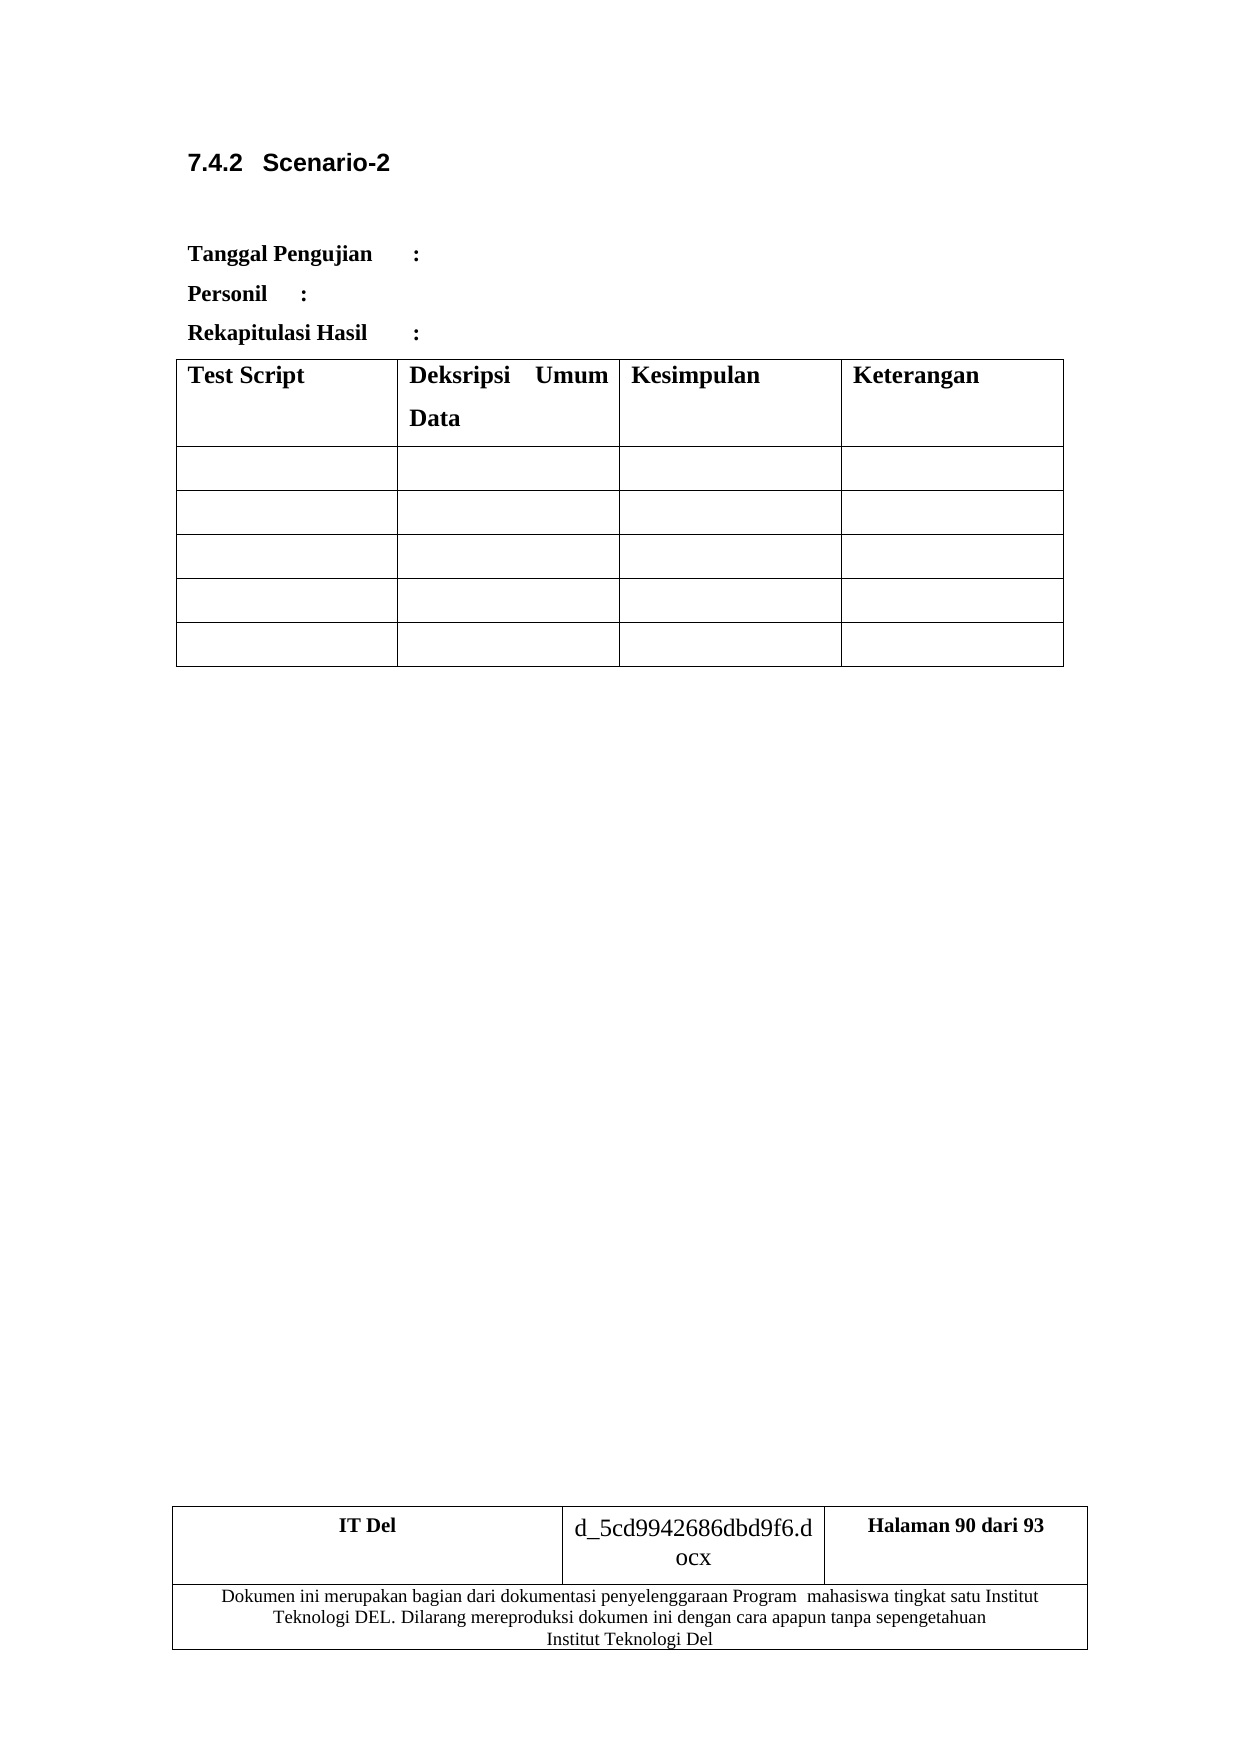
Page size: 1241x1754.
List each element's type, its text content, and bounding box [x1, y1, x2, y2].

table_cell [620, 491, 841, 534]
table_cell [177, 491, 397, 534]
text Rekapitulasi Hasil : [187, 319, 1092, 346]
table_cell [398, 447, 619, 490]
table_cell [620, 535, 841, 578]
table_cell [842, 535, 1063, 578]
table_cell [177, 623, 397, 666]
table_header Kesimpulan [620, 360, 841, 446]
text Personil : [187, 280, 1092, 306]
table_cell [620, 447, 841, 490]
table_cell [620, 579, 841, 622]
table_header Keterangan [842, 360, 1063, 446]
table_cell [842, 491, 1063, 534]
table_cell [842, 579, 1063, 622]
text Tanggal Pengujian : [187, 240, 1092, 267]
table_cell [398, 623, 619, 666]
table_cell [177, 447, 397, 490]
subtitle Scenario-2 [187, 148, 1092, 176]
table_cell [842, 447, 1063, 490]
table_cell [620, 623, 841, 666]
table_cell [842, 623, 1063, 666]
table_header Deksripsi Umum Data [398, 360, 619, 446]
table_cell [177, 535, 397, 578]
table_header Test Script [177, 360, 397, 446]
table_cell [398, 535, 619, 578]
table_cell [177, 579, 397, 622]
table_cell [398, 491, 619, 534]
table_cell [398, 579, 619, 622]
